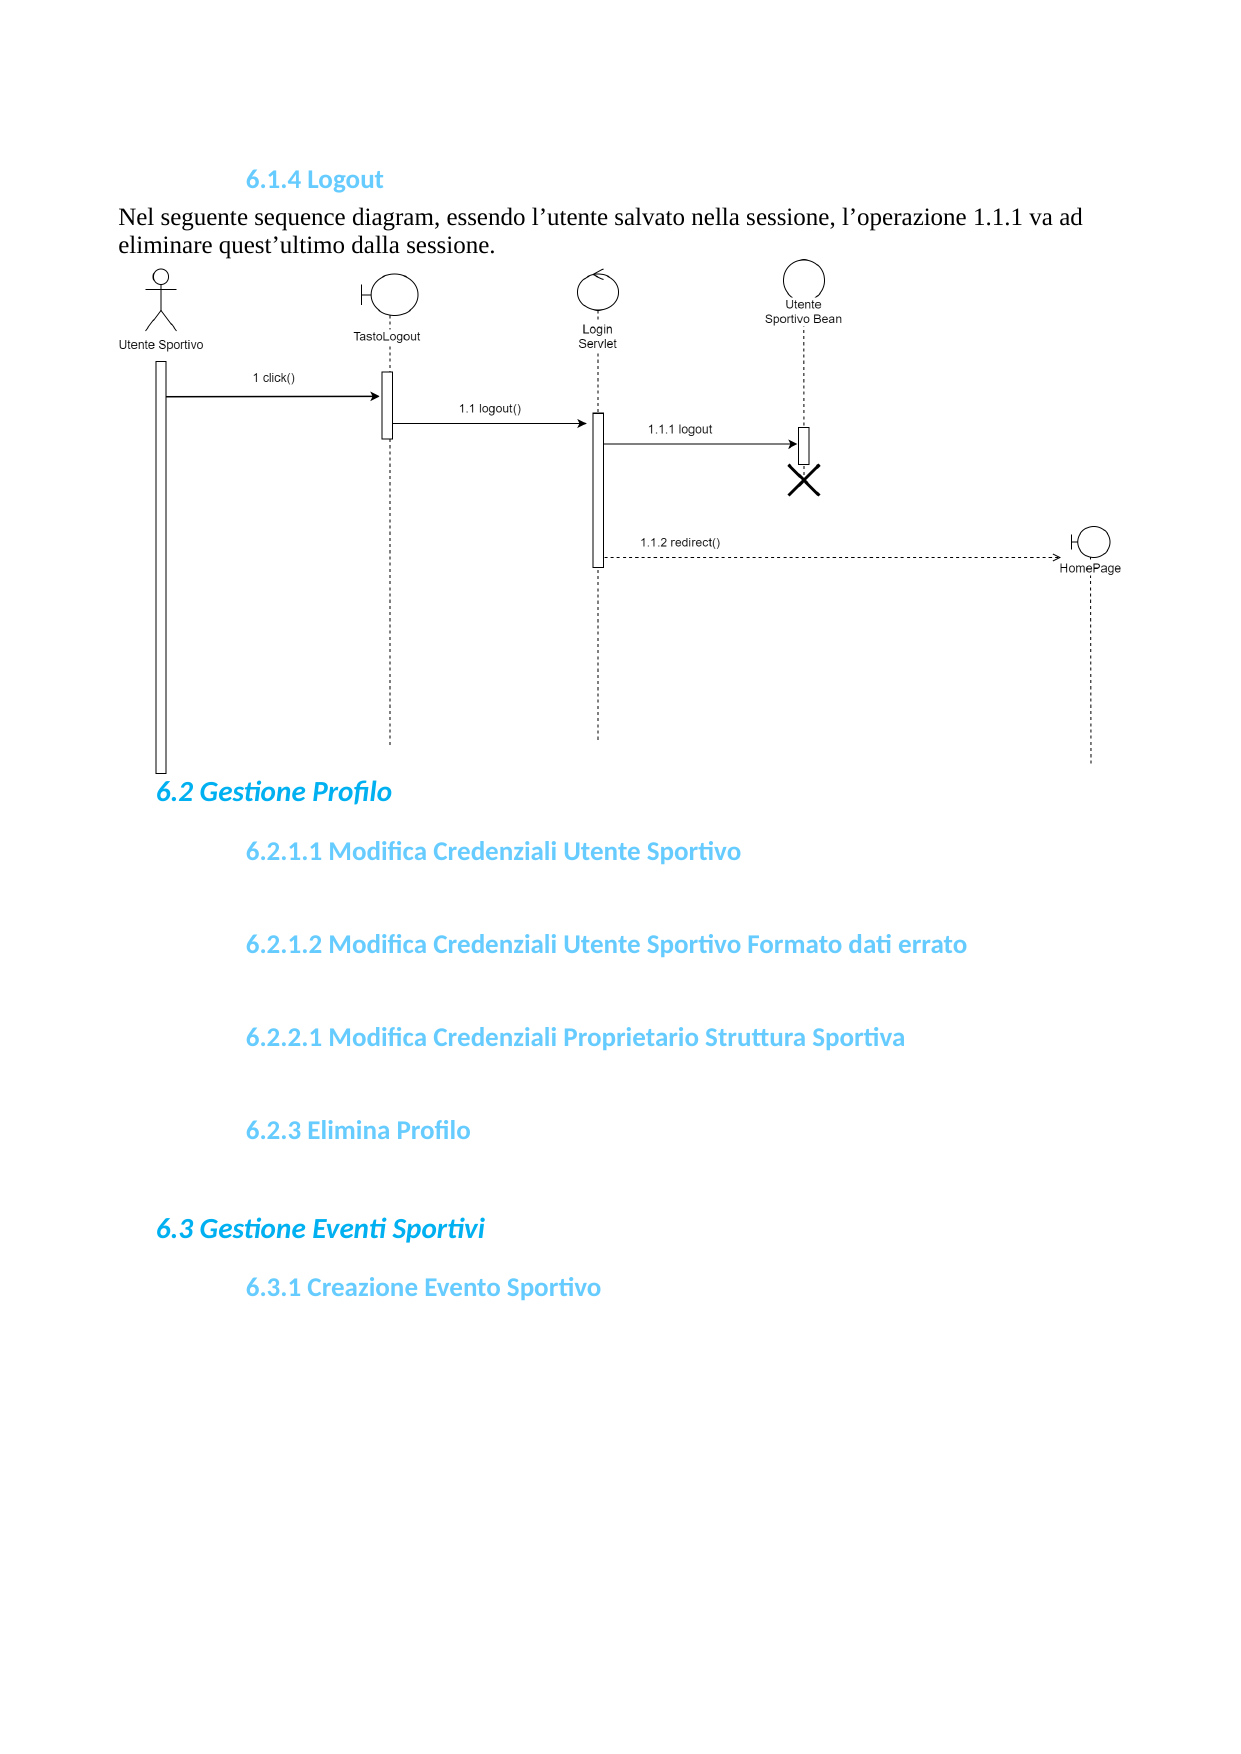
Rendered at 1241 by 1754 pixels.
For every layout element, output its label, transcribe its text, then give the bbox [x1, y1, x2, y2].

subtitle 6.3.1 Creazione Evento Sportivo [246, 1270, 1122, 1303]
text Nel seguente sequence diagram, essendo l’utente salvato nella sessione, l’operazione 1.1.1 va ad eliminare quest’ultimo dalla sessione. [118, 202, 1122, 259]
picture [118, 259, 1122, 774]
subtitle 6.2.3 Elimina Profilo [246, 1113, 1122, 1146]
subtitle 6.2 Gestione Profilo [156, 774, 1122, 809]
subtitle 6.2.2.1 Modifica Credenziali Proprietario Struttura Sportiva [246, 1020, 1122, 1053]
subtitle 6.2.1.1 Modifica Credenziali Utente Sportivo [246, 834, 1122, 867]
subtitle 6.1.4 Logout [246, 162, 1122, 196]
subtitle 6.3 Gestione Eventi Sportivi [156, 1210, 1122, 1245]
subtitle 6.2.1.2 Modifica Credenziali Utente Sportivo Formato dati errato [246, 927, 1122, 960]
